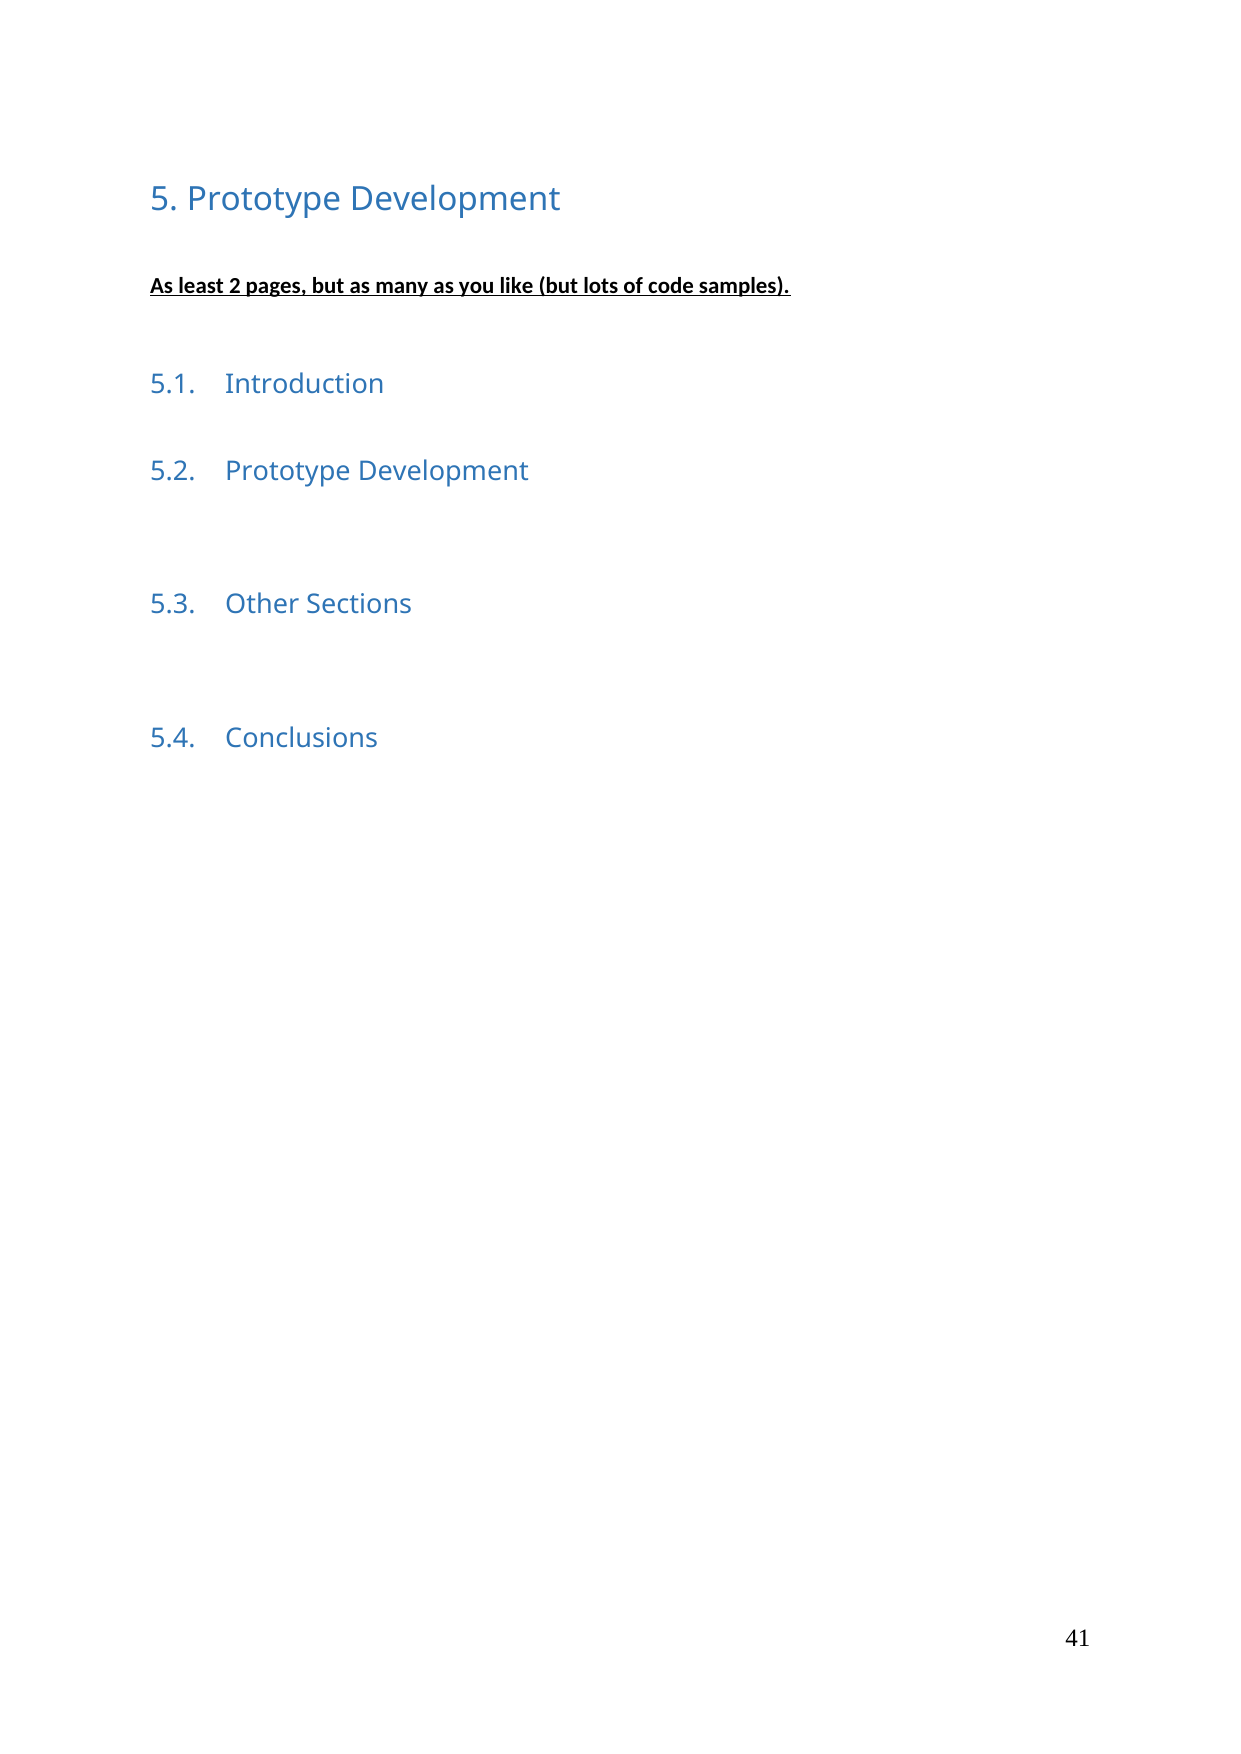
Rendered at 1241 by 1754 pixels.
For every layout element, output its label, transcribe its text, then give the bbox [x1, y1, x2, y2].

subtitle 5.4. Conclusions [150, 718, 1090, 755]
subtitle 5. Prototype Development [150, 175, 1090, 220]
subtitle 5.3. Other Sections [150, 585, 1090, 622]
text As least 2 pages, but as many as you like (but lots of code samples). [150, 271, 1090, 299]
subtitle 5.1. Introduction [150, 364, 1090, 401]
subtitle 5.2. Prototype Development [150, 451, 1090, 488]
